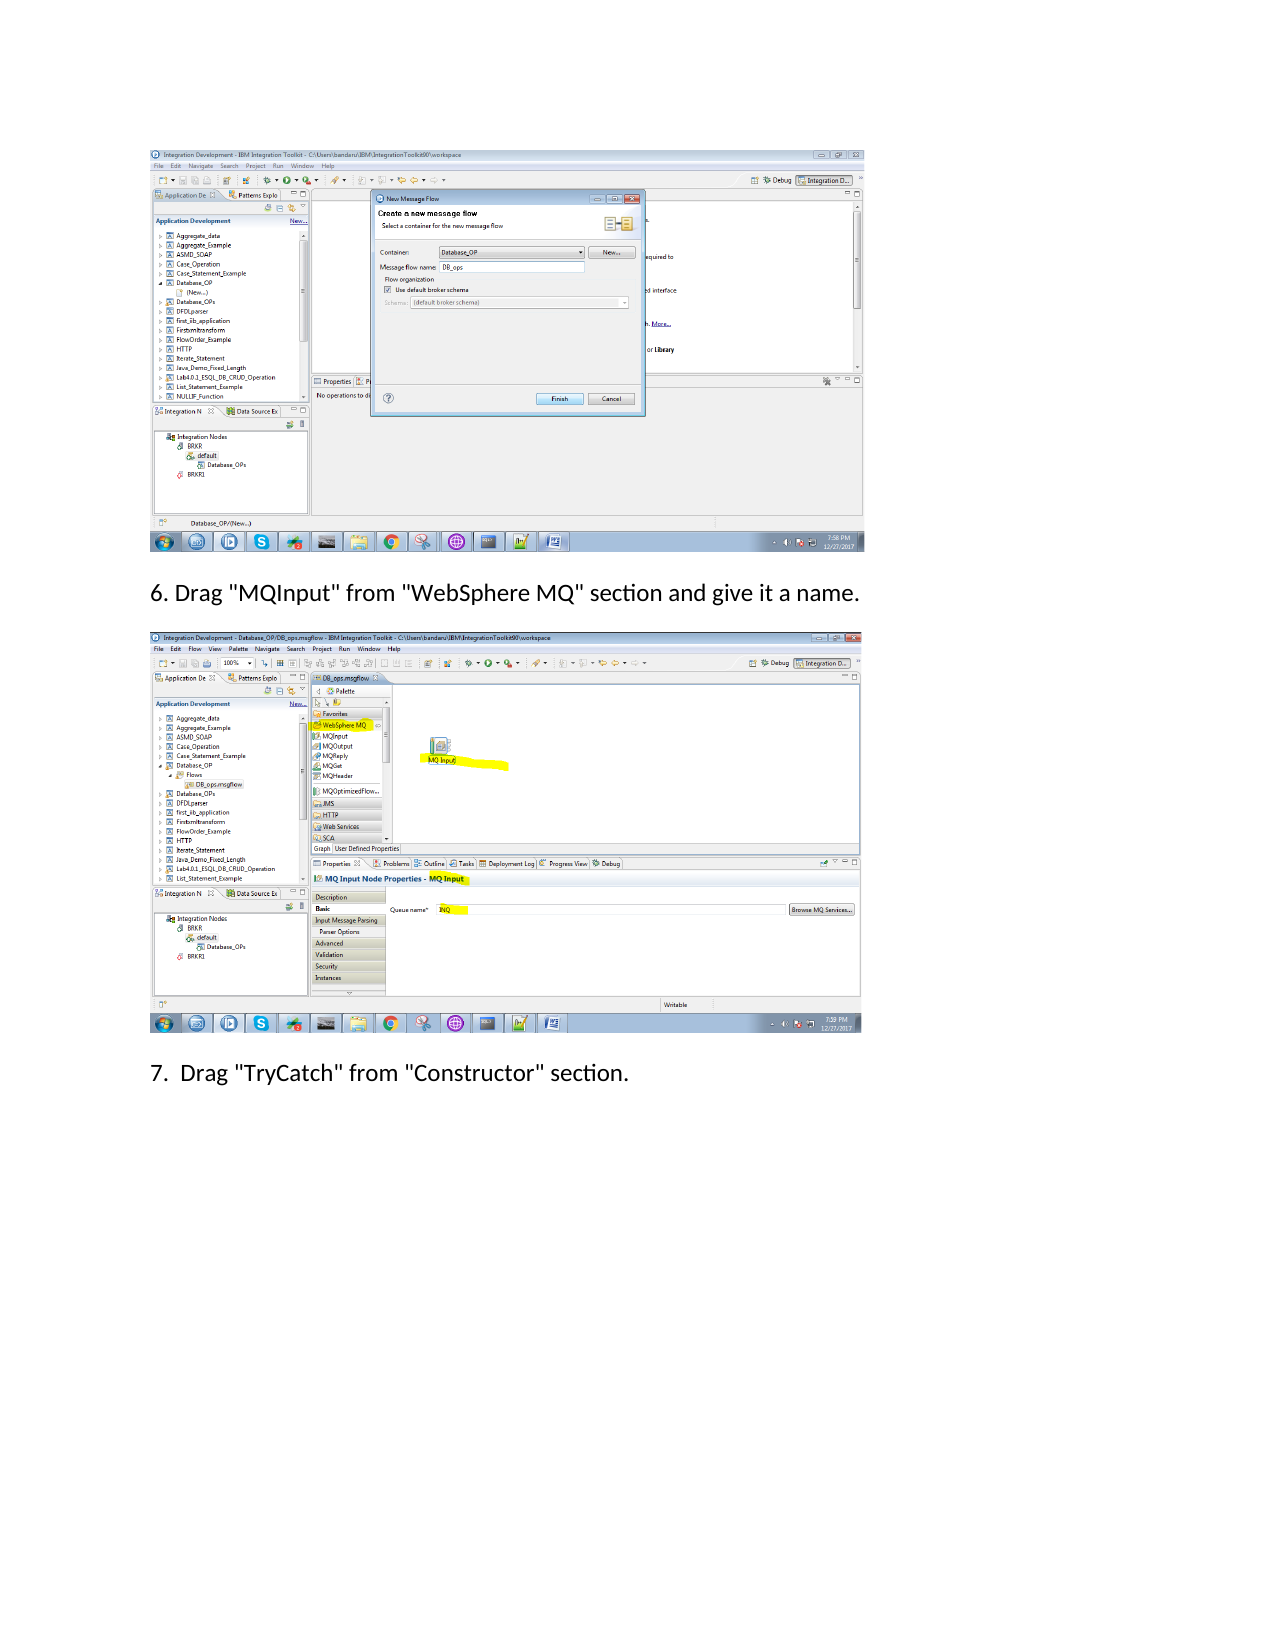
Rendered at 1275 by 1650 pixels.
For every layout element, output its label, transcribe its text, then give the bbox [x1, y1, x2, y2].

text 6. Drag "MQInput" from "WebSphere MQ" section and give it a name. [150, 577, 1125, 607]
picture [150, 150, 865, 552]
picture [150, 632, 862, 1033]
text 7. Drag "TryCatch" from "Constructor" section. [150, 1058, 1125, 1088]
